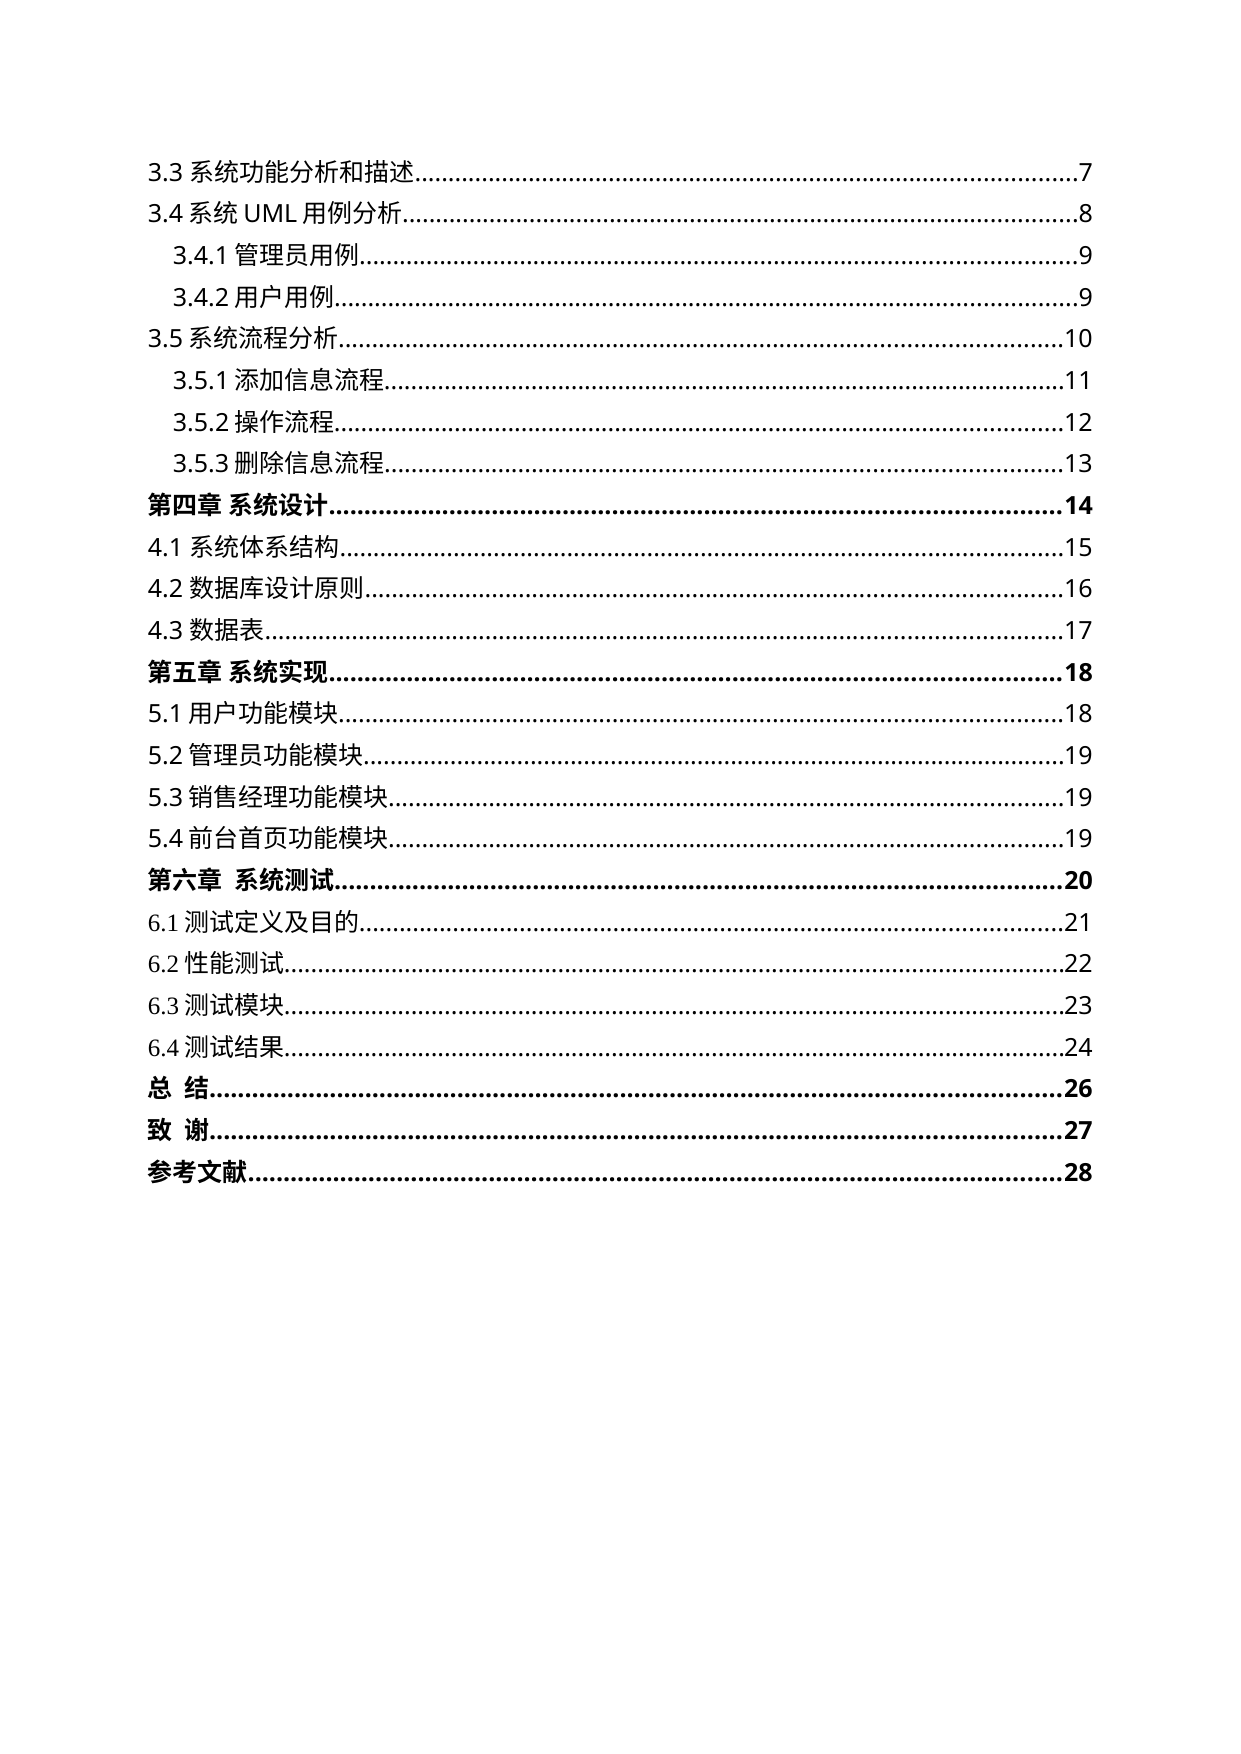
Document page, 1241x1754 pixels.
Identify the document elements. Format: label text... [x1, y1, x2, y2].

text 4.1 系统体系结构 15 [148, 523, 1092, 564]
text 4.3 数据表 17 [148, 606, 1092, 648]
text 3.3 系统功能分析和描述 7 [148, 148, 1092, 189]
text 总 结 26 [148, 1064, 1092, 1106]
text 6.2性能测试 22 [148, 939, 1092, 981]
text 5.1用户功能模块 18 [148, 689, 1092, 731]
text 6.1测试定义及目的 21 [148, 898, 1092, 939]
text 3.4.2用户用例 9 [148, 273, 1092, 314]
text 第五章 系统实现 18 [148, 648, 1092, 689]
text 5.3销售经理功能模块 19 [148, 773, 1092, 814]
text 第六章 系统测试 20 [148, 856, 1092, 898]
text 4.2 数据库设计原则 16 [148, 564, 1092, 606]
text 参考文献 28 [148, 1148, 1092, 1189]
text 6.4测试结果 24 [148, 1023, 1092, 1064]
text 3.5系统流程分析 10 [148, 314, 1092, 356]
text 3.5.1添加信息流程 11 [148, 356, 1092, 398]
text 5.4前台首页功能模块 19 [148, 814, 1092, 856]
text 5.2管理员功能模块 19 [148, 731, 1092, 773]
text 3.5.2操作流程 12 [148, 398, 1092, 439]
text 3.4.1管理员用例 9 [148, 231, 1092, 273]
text 3.5.3删除信息流程 13 [148, 439, 1092, 481]
text 6.3测试模块 23 [148, 981, 1092, 1023]
text 第四章 系统设计 14 [148, 481, 1092, 523]
text 致 谢 27 [148, 1106, 1092, 1148]
text 3.4系统UML用例分析 8 [148, 189, 1092, 231]
